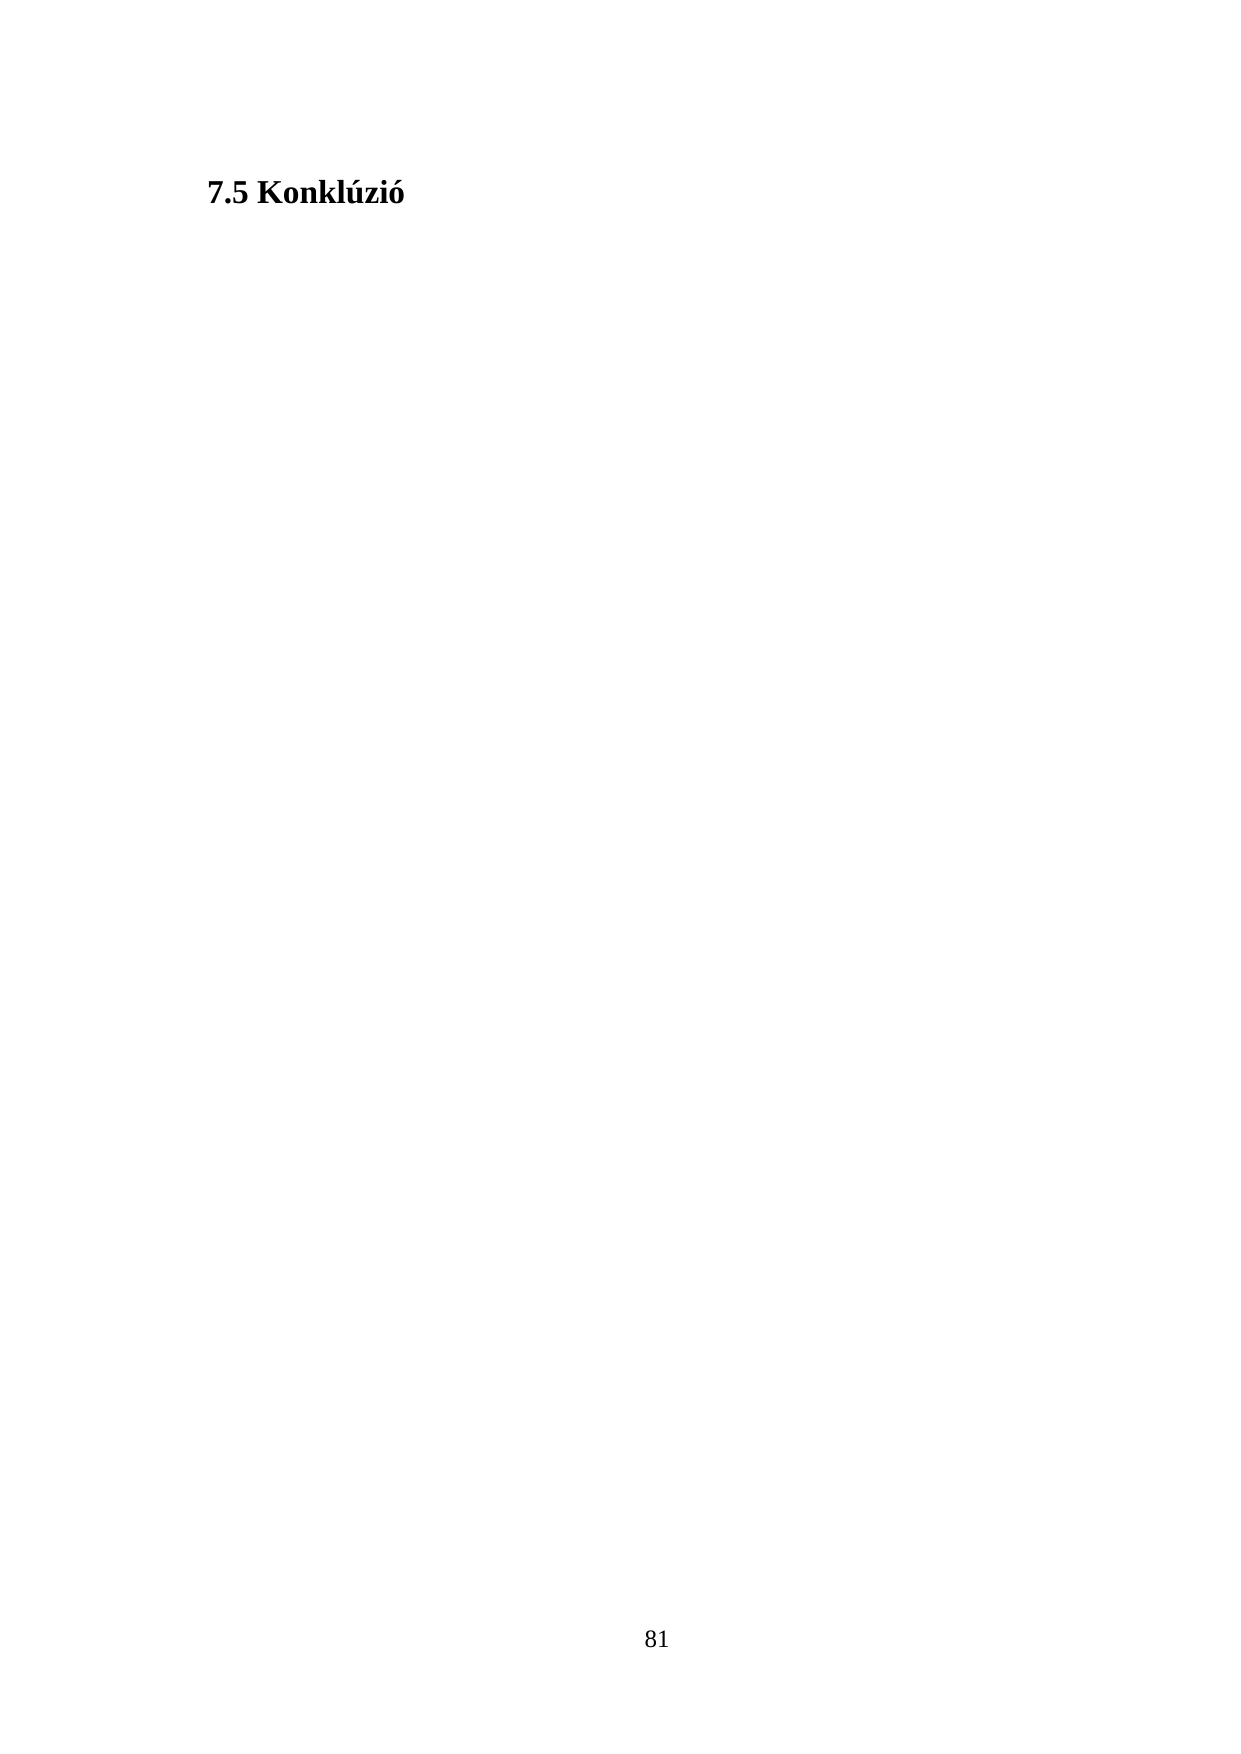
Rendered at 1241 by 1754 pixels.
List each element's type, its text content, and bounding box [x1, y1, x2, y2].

subtitle Konklúzió [207, 173, 1092, 211]
